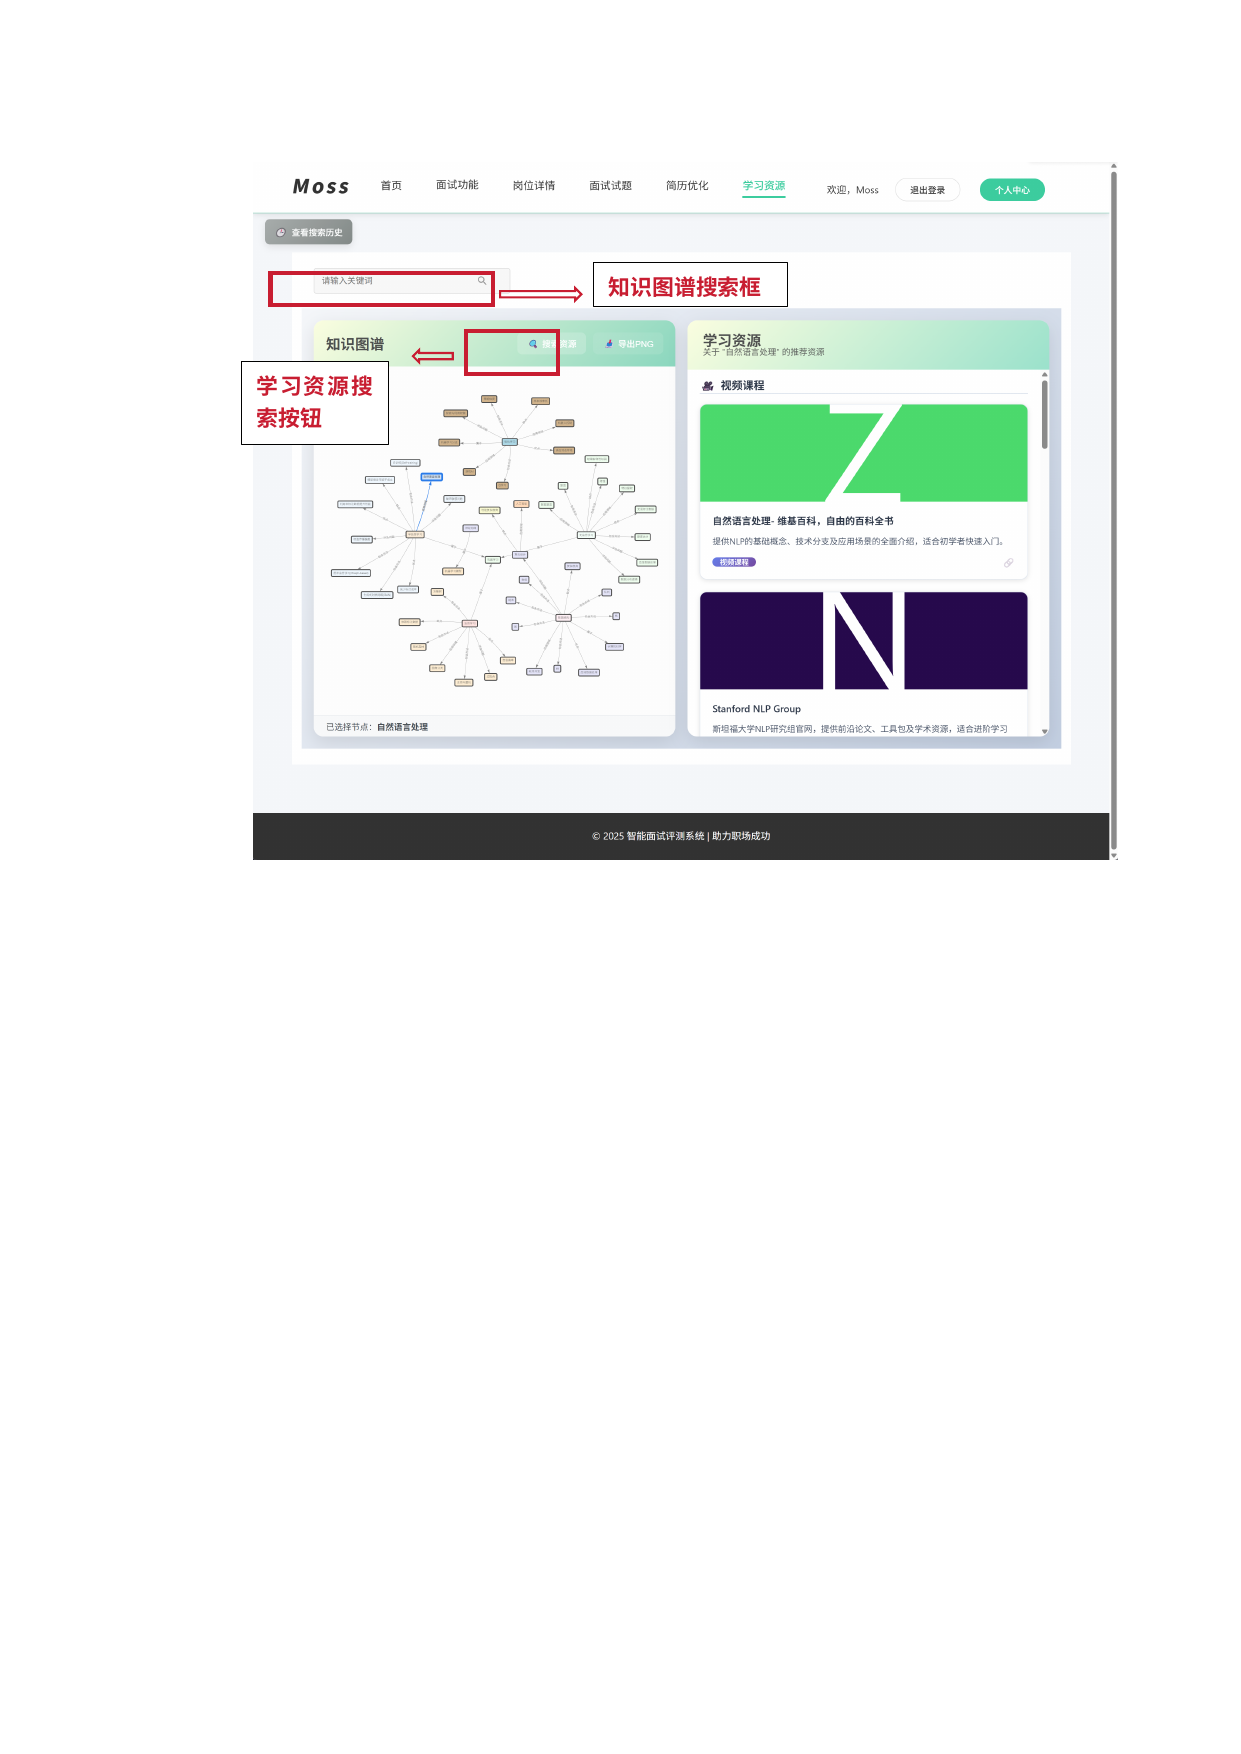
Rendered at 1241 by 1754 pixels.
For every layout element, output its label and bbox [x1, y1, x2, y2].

picture [253, 162, 1118, 860]
